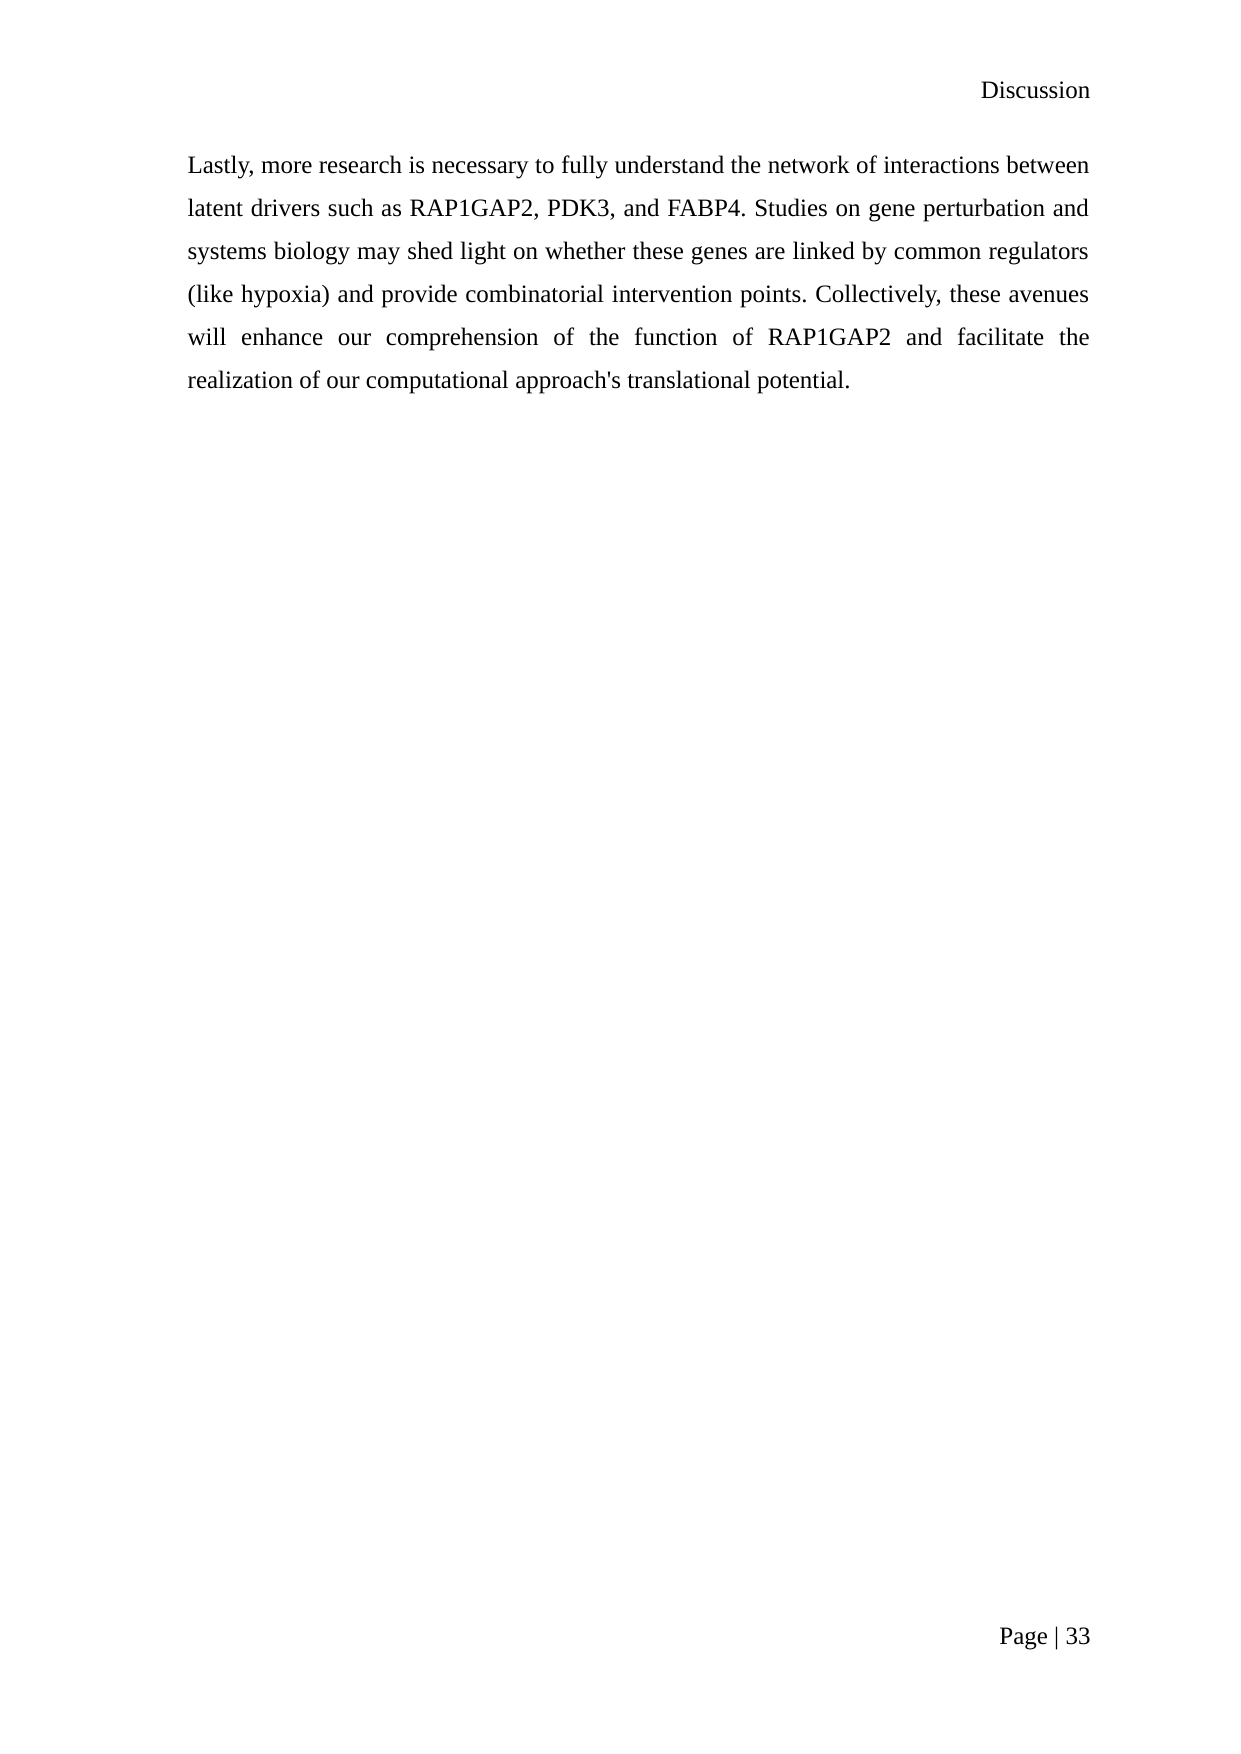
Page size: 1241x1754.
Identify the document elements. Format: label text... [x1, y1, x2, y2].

text Lastly, more research is necessary to fully understand the network of interactions between latent drivers such as RAP1GAP2, PDK3, and FABP4. Studies on gene perturbation and systems biology may shed light on whether these genes are linked by common regulators (like hypoxia) and provide combinatorial intervention points. Collectively, these avenues will enhance our comprehension of the function of RAP1GAP2 and facilitate the realization of our computational approach's translational potential. [187, 150, 1090, 394]
